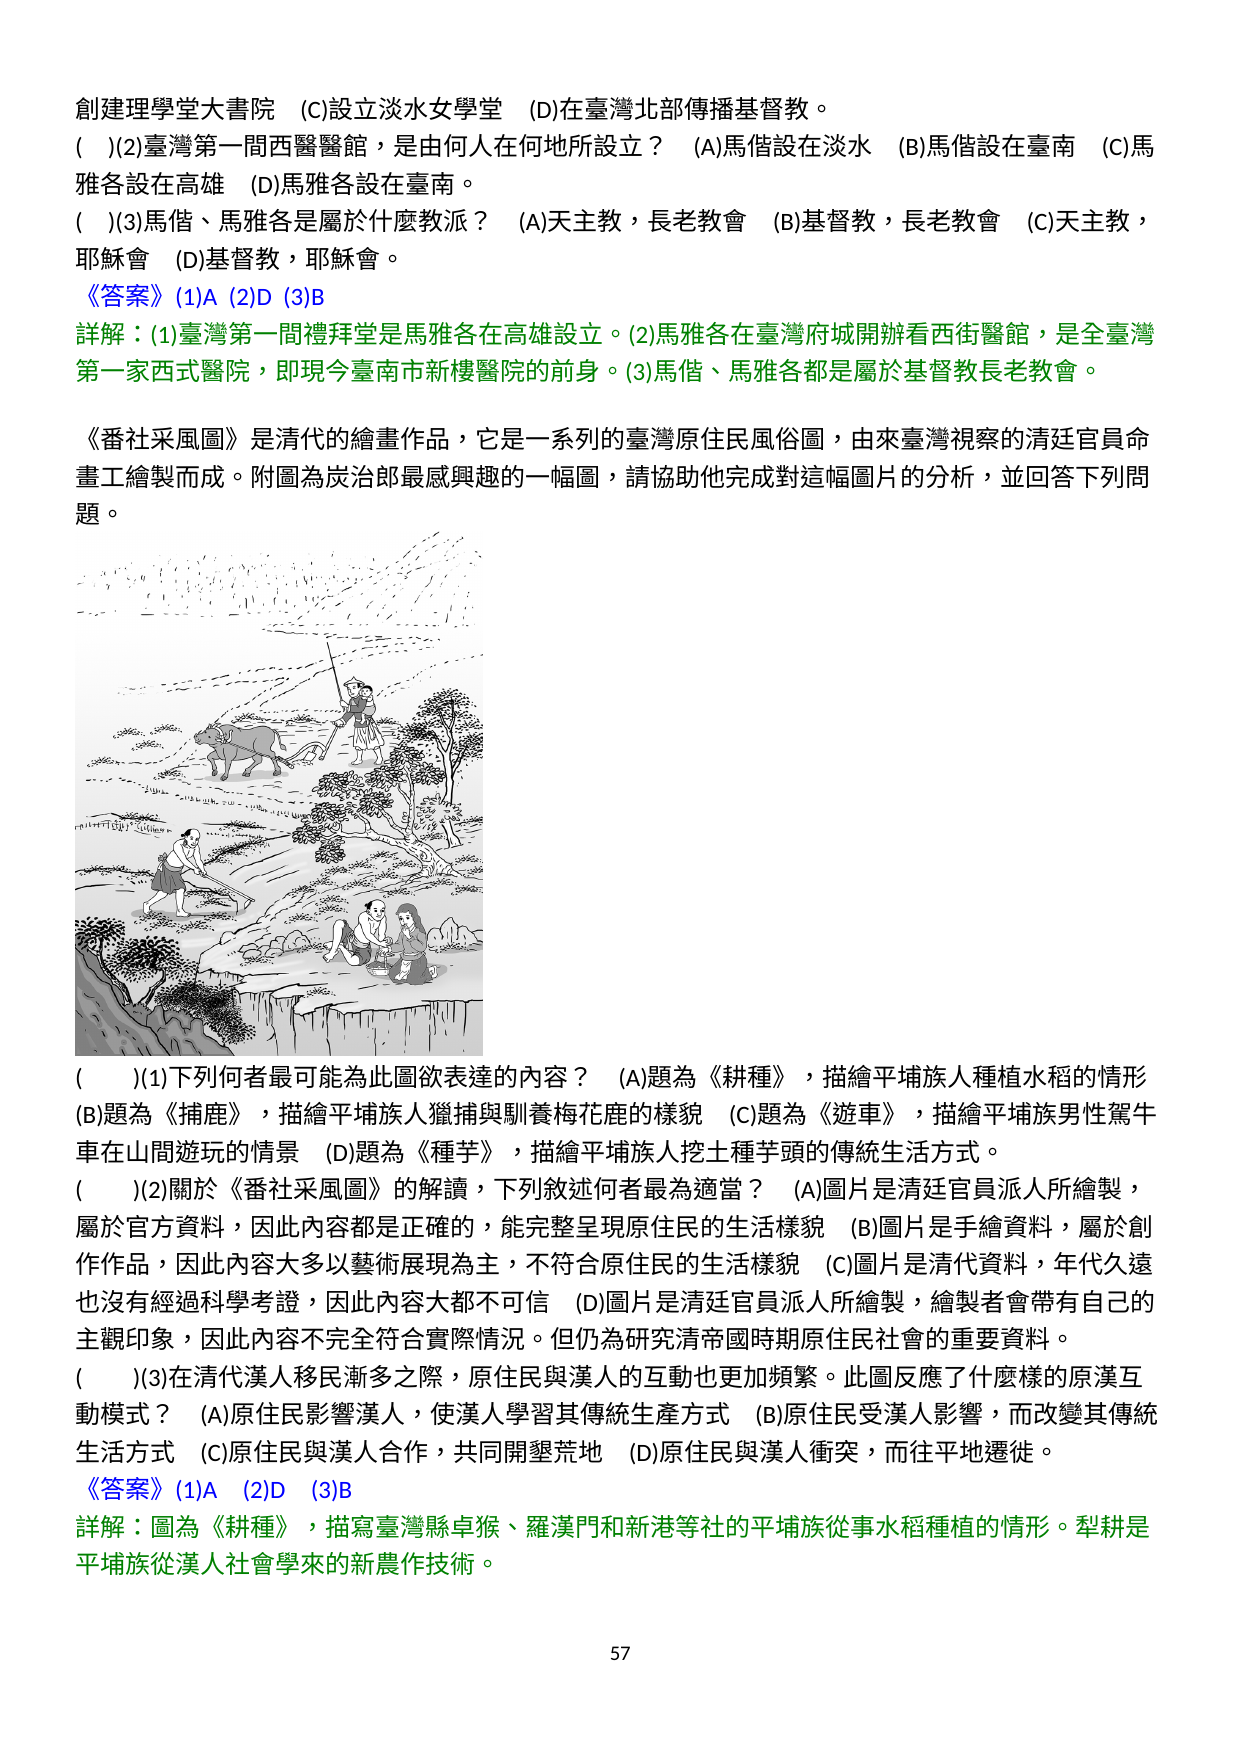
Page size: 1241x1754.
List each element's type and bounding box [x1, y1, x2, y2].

picture [75, 531, 483, 1056]
